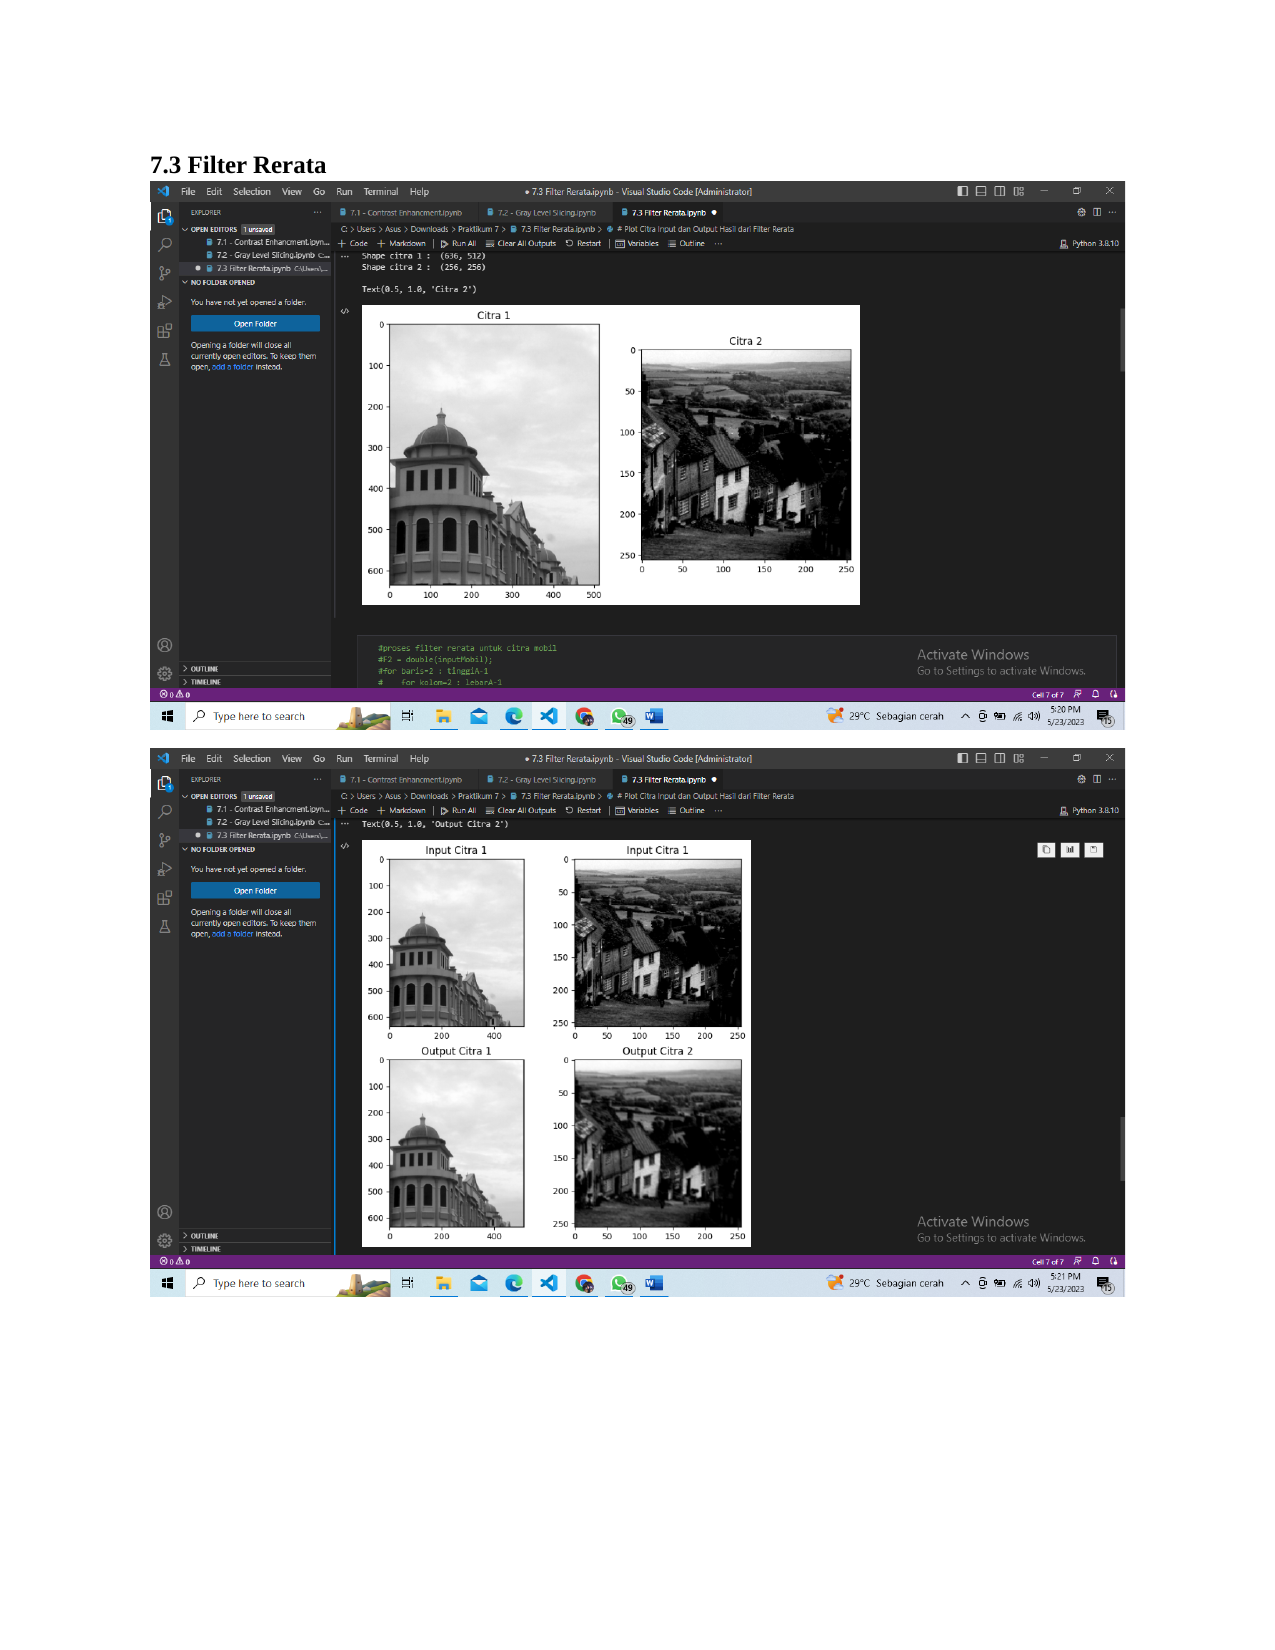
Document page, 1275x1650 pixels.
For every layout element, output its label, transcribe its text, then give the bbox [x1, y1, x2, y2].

picture [150, 748, 1125, 1297]
picture [150, 181, 1125, 730]
subtitle Filter Rerata [150, 150, 1125, 179]
